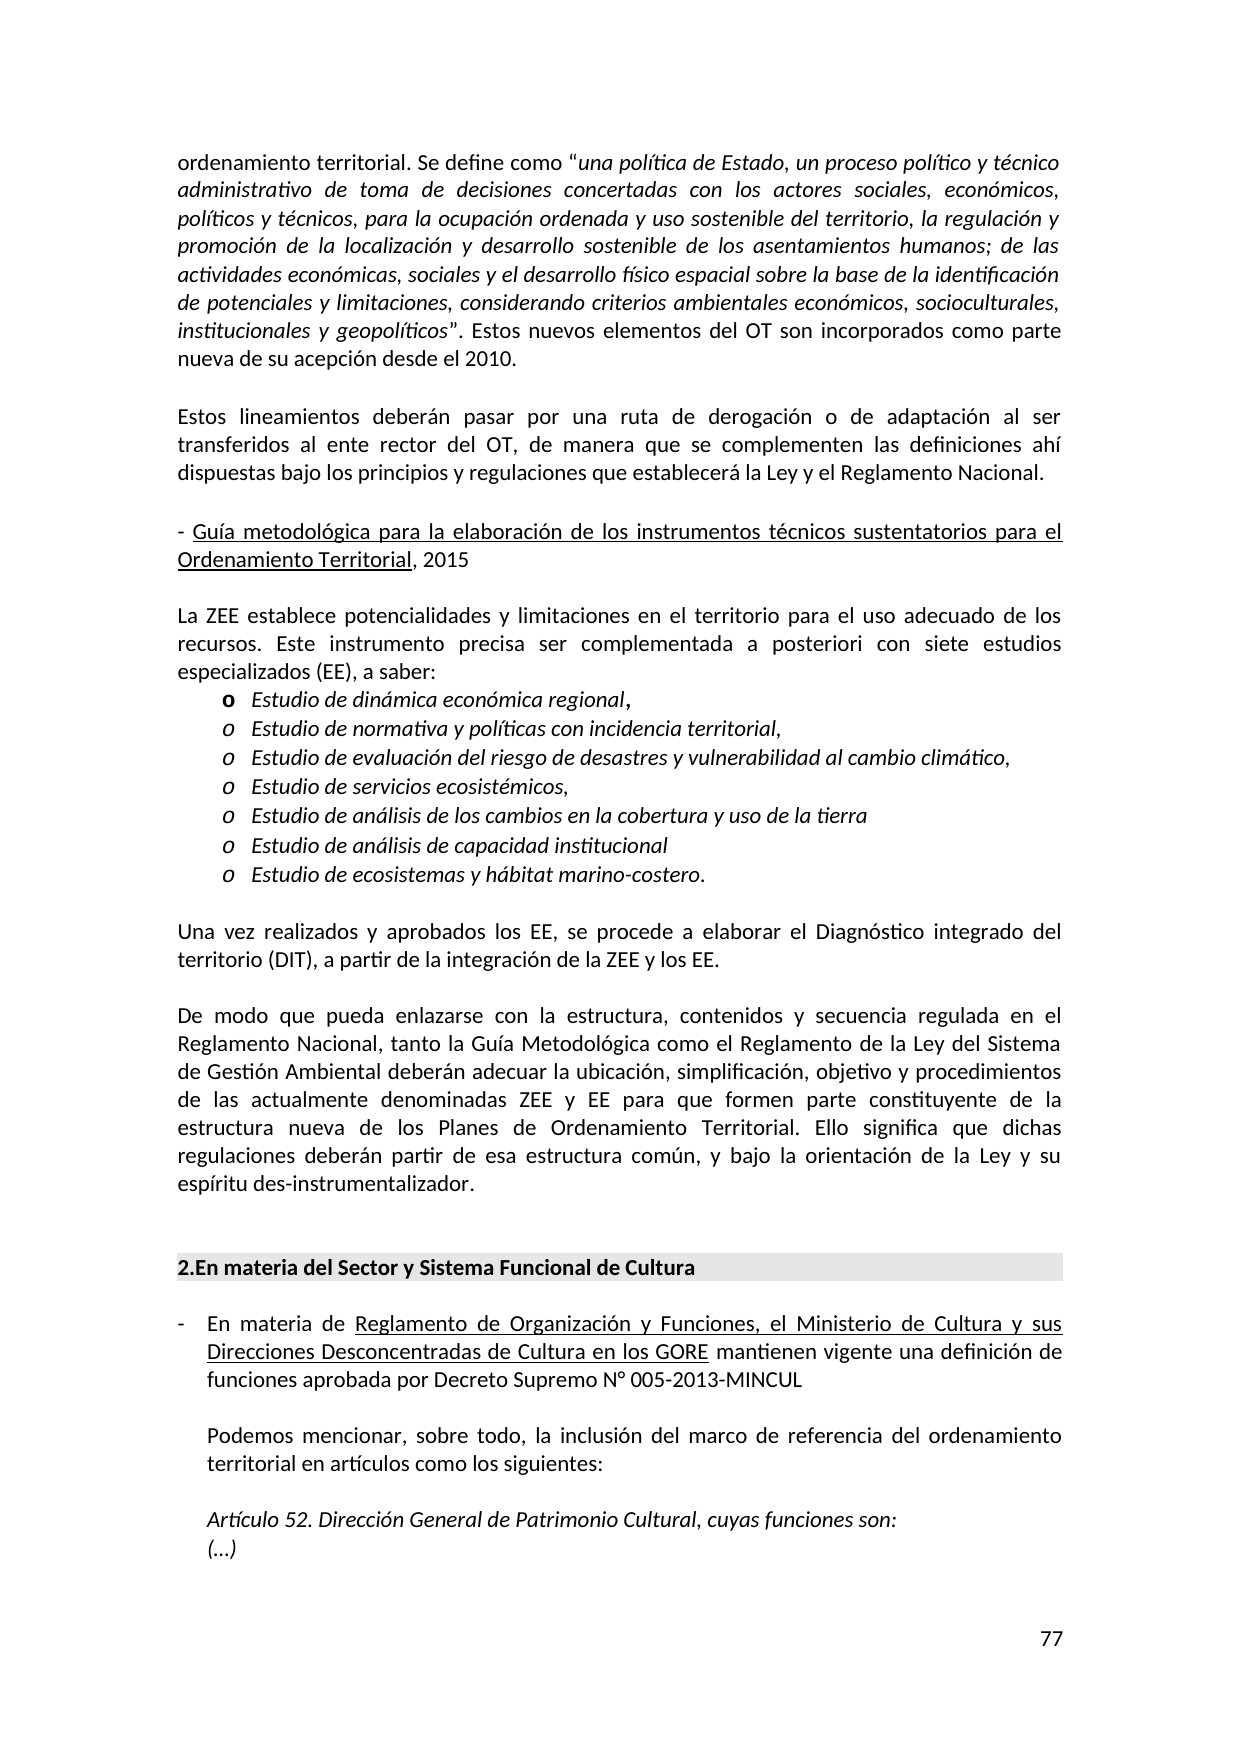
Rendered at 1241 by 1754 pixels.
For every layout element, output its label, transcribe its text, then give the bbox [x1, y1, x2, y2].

text 2.En materia del Sector y Sistema Funcional de Cultura [177, 1253, 1063, 1281]
list Estudio de evaluación del riesgo de desastres y vulnerabilidad al cambio climático, [222, 743, 1063, 772]
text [177, 148, 1063, 372]
text Una vez realizados y aprobados los EE, se procede a elaborar el Diagnóstico integrado del territorio (DIT), a partir de la integración de la ZEE y los EE. [177, 917, 1063, 973]
list Estudio de análisis de los cambios en la cobertura y uso de la tierra [222, 802, 1063, 831]
text Estos lineamientos deberán pasar por una ruta de derogación o de adaptación al ser transferidos al ente rector del OT, de manera que se complementen las definiciones ahí dispuestas bajo los principios y regulaciones que establecerá la Ley y el Reglamento Nacional. [177, 402, 1063, 486]
list Estudio de normativa y políticas con incidencia territorial, [222, 714, 1063, 743]
list Estudio de servicios ecosistémicos, [222, 772, 1063, 802]
text - Guía metodológica para la elaboración de los instrumentos técnicos sustentatorios para el Ordenamiento Territorial, 2015 [177, 517, 1063, 573]
list Estudio de análisis de capacidad institucional [222, 831, 1063, 860]
list Estudio de ecosistemas y hábitat marino-costero. [222, 860, 1063, 889]
list Estudio de dinámica económica regional, [222, 685, 1063, 714]
text Podemos mencionar, sobre todo, la inclusión del marco de referencia del ordenamiento territorial en artículos como los siguientes: [207, 1422, 1063, 1478]
text La ZEE establece potencialidades y limitaciones en el territorio para el uso adecuado de los recursos. Este instrumento precisa ser complementada a posteriori con siete estudios especializados (EE), a saber: [177, 601, 1063, 685]
list En materia de Reglamento de Organización y Funciones, el Ministerio de Cultura y sus Direcciones Desconcentradas de Cultura en los GORE mantienen vigente una definición de funciones aprobada por Decreto Supremo N° 005-2013-MINCUL [177, 1309, 1063, 1393]
text Artículo 52. Dirección General de Patrimonio Cultural, cuyas funciones son: [207, 1506, 1063, 1534]
text (…) [207, 1534, 1063, 1562]
text De modo que pueda enlazarse con la estructura, contenidos y secuencia regulada en el Reglamento Nacional, tanto la Guía Metodológica como el Reglamento de la Ley del Sistema de Gestión Ambiental deberán adecuar la ubicación, simplificación, objetivo y procedimientos de las actualmente denominadas ZEE y EE para que formen parte constituyente de la estructura nueva de los Planes de Ordenamiento Territorial. Ello significa que dichas regulaciones deberán partir de esa estructura común, y bajo la orientación de la Ley y su espíritu des-instrumentalizador. [177, 1001, 1063, 1197]
